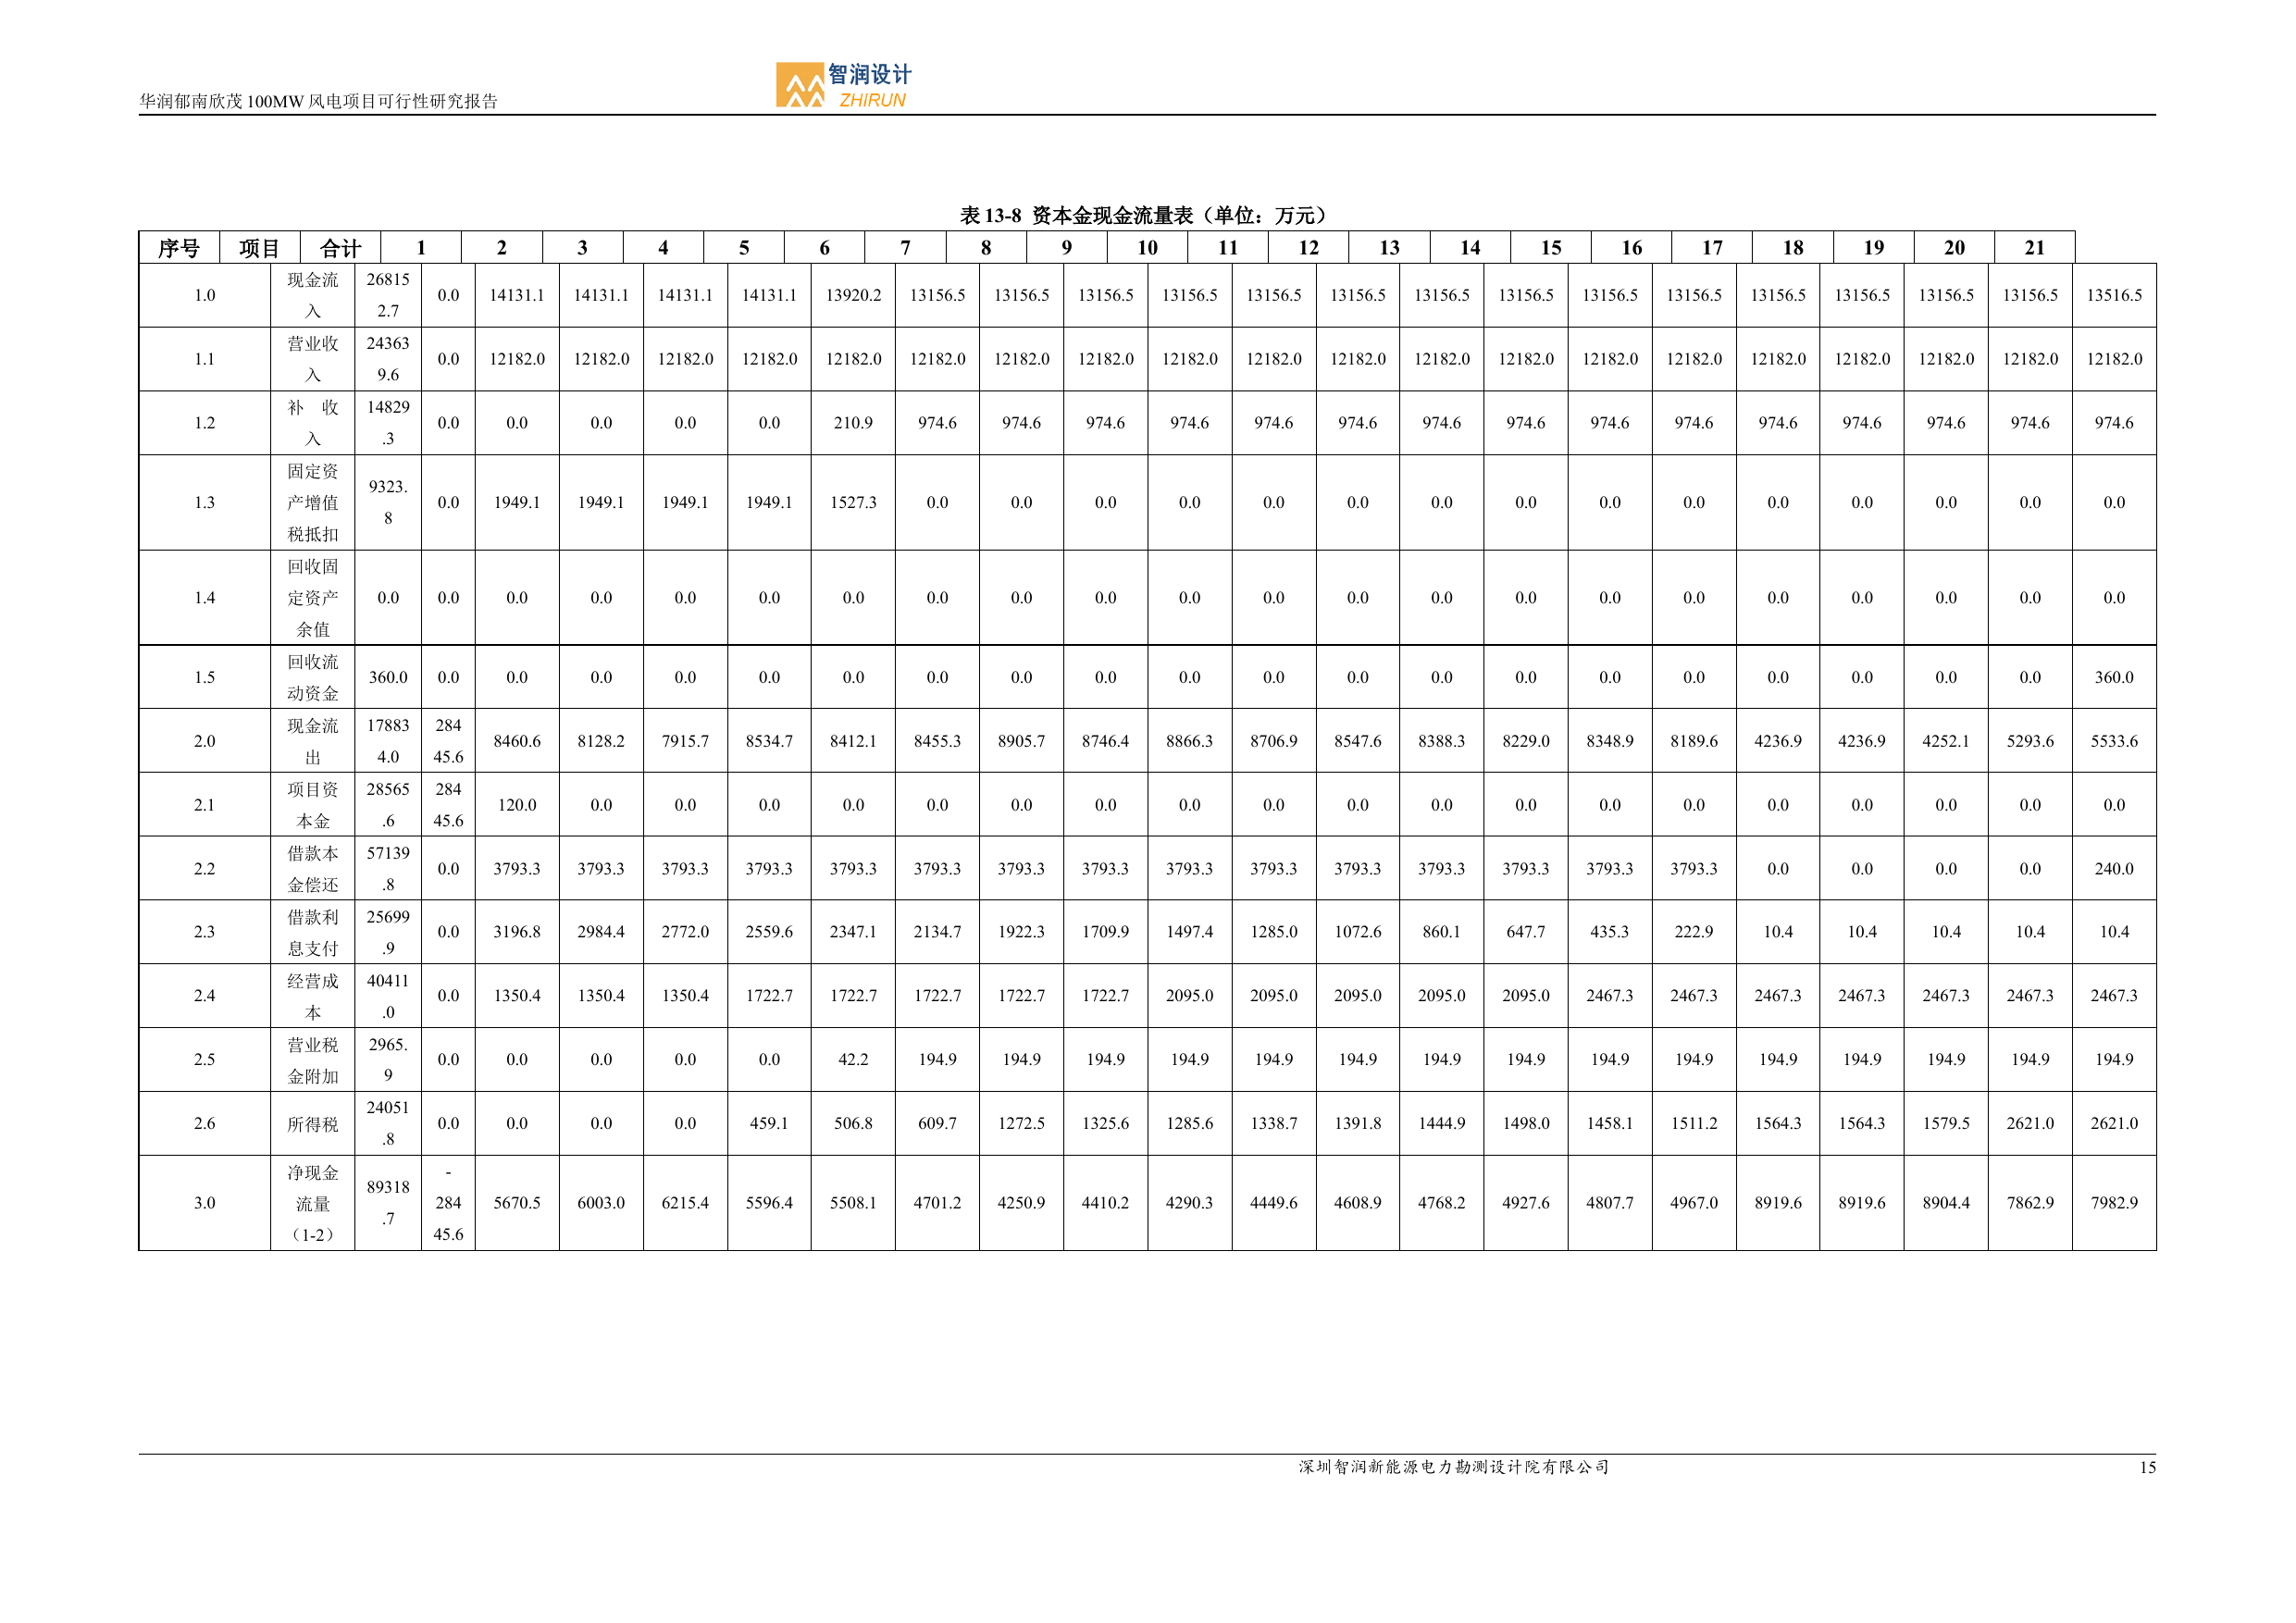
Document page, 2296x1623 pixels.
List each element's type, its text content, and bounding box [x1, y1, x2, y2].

table_header 21 [1995, 231, 2075, 263]
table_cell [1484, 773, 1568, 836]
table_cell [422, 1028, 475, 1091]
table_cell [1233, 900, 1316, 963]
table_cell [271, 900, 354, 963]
table_cell 现金流入 [271, 264, 354, 327]
table_header 项目 [220, 231, 300, 263]
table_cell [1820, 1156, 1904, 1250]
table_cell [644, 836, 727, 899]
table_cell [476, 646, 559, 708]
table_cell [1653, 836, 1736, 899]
table_header 1 [381, 231, 461, 263]
table_cell 1527.3 [812, 455, 895, 549]
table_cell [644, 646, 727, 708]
table_cell 13156.5 [1820, 264, 1904, 327]
table_cell 14131.1 [476, 264, 559, 327]
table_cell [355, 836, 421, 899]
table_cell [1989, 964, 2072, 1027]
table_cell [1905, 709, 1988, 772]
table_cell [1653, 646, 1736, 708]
table_cell 12182.0 [1233, 328, 1316, 390]
table_cell 营业收入 [271, 328, 354, 390]
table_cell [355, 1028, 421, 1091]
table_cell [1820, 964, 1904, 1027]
table_cell 0.0 [1400, 455, 1483, 549]
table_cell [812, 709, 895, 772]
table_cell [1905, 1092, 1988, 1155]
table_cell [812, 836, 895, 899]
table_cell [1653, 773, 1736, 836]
table_cell 12182.0 [1737, 328, 1819, 390]
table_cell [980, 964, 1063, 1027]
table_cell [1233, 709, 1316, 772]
table_cell 12182.0 [728, 328, 811, 390]
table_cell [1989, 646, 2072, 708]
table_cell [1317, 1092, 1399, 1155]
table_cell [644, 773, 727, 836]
table_cell 0.0 [1064, 455, 1148, 549]
table_header 16 [1592, 231, 1671, 263]
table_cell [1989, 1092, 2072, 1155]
table_cell 0.0 [476, 551, 559, 644]
table_cell 0.0 [1400, 551, 1483, 644]
table_cell 0.0 [980, 455, 1063, 549]
table_header 5 [704, 231, 784, 263]
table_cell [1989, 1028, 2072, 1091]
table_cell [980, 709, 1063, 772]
table_cell 360.0 [355, 646, 421, 708]
table_cell 0.0 [2073, 455, 2156, 549]
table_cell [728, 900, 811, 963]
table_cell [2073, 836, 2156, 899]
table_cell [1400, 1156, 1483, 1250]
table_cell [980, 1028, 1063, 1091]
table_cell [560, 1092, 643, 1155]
table_cell 回收流动资金 [271, 646, 354, 708]
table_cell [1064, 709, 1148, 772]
table_cell 1.3 [140, 455, 270, 549]
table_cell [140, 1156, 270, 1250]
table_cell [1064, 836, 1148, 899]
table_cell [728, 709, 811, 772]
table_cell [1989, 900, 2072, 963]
table_cell 0.0 [728, 391, 811, 454]
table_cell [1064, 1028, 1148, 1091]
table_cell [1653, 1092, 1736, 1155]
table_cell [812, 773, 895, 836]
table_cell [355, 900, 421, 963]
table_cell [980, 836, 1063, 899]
table_cell 974.6 [1233, 391, 1316, 454]
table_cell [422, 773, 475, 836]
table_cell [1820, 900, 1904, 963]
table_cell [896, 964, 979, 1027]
table_cell 0.0 [644, 551, 727, 644]
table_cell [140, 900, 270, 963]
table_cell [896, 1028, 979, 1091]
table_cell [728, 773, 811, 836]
table_cell 0.0 [422, 264, 475, 327]
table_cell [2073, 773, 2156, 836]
table_cell 12182.0 [560, 328, 643, 390]
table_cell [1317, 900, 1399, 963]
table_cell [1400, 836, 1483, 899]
table_header 3 [543, 231, 623, 263]
table_header 19 [1834, 231, 1914, 263]
table_cell 974.6 [980, 391, 1063, 454]
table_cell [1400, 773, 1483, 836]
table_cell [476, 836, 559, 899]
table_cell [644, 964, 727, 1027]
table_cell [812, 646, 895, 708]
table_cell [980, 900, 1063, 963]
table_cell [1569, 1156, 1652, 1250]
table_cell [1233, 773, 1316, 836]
table_cell 固定资产增值税抵扣 [271, 455, 354, 549]
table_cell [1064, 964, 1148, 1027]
table_cell 0.0 [1484, 455, 1568, 549]
table_header 8 [947, 231, 1026, 263]
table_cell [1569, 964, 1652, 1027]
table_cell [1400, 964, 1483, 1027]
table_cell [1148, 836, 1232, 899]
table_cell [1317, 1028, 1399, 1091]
table_cell 974.6 [1737, 391, 1819, 454]
table_cell 9323.8 [355, 455, 421, 549]
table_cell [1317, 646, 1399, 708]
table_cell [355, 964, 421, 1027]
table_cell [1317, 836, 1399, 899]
table_cell 0.0 [728, 551, 811, 644]
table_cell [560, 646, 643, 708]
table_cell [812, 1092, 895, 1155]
table_cell 0.0 [1148, 455, 1232, 549]
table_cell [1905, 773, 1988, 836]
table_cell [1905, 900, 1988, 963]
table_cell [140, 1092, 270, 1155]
table_cell 0.0 [476, 391, 559, 454]
table_header 9 [1027, 231, 1107, 263]
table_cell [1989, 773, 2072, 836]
table_cell 13156.5 [1064, 264, 1148, 327]
table_cell 0.0 [422, 646, 475, 708]
table_cell 974.6 [1400, 391, 1483, 454]
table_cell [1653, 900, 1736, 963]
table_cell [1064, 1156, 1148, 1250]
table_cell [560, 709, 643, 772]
table_cell 13156.5 [1737, 264, 1819, 327]
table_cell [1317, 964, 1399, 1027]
table_cell 243639.6 [355, 328, 421, 390]
table_cell 0.0 [422, 551, 475, 644]
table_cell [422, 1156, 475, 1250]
table_cell 13156.5 [1905, 264, 1988, 327]
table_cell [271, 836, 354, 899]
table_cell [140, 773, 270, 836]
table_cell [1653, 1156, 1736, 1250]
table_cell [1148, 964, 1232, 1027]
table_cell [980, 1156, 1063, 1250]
table_cell 0.0 [422, 455, 475, 549]
table_cell 0.0 [1484, 551, 1568, 644]
table_cell 13156.5 [1233, 264, 1316, 327]
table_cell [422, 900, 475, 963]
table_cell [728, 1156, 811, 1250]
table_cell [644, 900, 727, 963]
table_cell 12182.0 [1905, 328, 1988, 390]
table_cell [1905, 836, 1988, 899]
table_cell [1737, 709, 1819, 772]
table_cell 13920.2 [812, 264, 895, 327]
table_cell 13156.5 [1400, 264, 1483, 327]
table_cell 0.0 [1820, 551, 1904, 644]
table_cell 回收固定资产余值 [271, 551, 354, 644]
table_cell 14131.1 [644, 264, 727, 327]
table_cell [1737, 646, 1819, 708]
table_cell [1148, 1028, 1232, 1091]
table_cell 0.0 [2073, 551, 2156, 644]
table_header 4 [624, 231, 703, 263]
table_header 18 [1753, 231, 1833, 263]
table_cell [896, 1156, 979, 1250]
table_cell 13156.5 [980, 264, 1063, 327]
table_cell 974.6 [1905, 391, 1988, 454]
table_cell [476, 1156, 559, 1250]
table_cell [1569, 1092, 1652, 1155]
table_cell 0.0 [355, 551, 421, 644]
table_header 11 [1188, 231, 1268, 263]
table_cell 12182.0 [1400, 328, 1483, 390]
table_cell 13156.5 [1148, 264, 1232, 327]
text 表13-8 资本金现金流量表（单位：万元） [139, 199, 2156, 230]
table_cell 1949.1 [644, 455, 727, 549]
table_cell 13156.5 [1317, 264, 1399, 327]
table_cell 12182.0 [896, 328, 979, 390]
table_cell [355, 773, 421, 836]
table_cell 1949.1 [560, 455, 643, 549]
table_cell 12182.0 [1653, 328, 1736, 390]
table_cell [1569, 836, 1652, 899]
table_header 20 [1915, 231, 1994, 263]
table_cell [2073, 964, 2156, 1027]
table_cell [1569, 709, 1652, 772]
table_cell 0.0 [1653, 551, 1736, 644]
table_cell 0.0 [1317, 455, 1399, 549]
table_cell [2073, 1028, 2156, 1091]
table_cell 974.6 [1820, 391, 1904, 454]
table_cell 0.0 [560, 551, 643, 644]
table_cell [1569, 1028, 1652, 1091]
table_cell 974.6 [1317, 391, 1399, 454]
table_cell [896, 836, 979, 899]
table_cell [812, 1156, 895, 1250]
table_cell 0.0 [1317, 551, 1399, 644]
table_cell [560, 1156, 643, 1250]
table_cell 1.2 [140, 391, 270, 454]
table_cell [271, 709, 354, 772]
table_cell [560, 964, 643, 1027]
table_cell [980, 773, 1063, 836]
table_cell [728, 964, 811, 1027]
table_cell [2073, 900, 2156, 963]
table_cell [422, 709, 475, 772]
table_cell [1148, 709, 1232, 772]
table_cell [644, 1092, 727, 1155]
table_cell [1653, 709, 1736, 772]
table_cell 12182.0 [1064, 328, 1148, 390]
table_cell 0.0 [1569, 551, 1652, 644]
table_cell 14131.1 [728, 264, 811, 327]
table_cell 1949.1 [728, 455, 811, 549]
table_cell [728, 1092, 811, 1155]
table_cell 974.6 [1148, 391, 1232, 454]
picture [776, 60, 912, 108]
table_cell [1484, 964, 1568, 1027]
table_cell 0.0 [896, 551, 979, 644]
table_header 15 [1511, 231, 1591, 263]
table_cell 0.0 [422, 328, 475, 390]
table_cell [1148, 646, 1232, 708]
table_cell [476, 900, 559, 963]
table_cell 13156.5 [896, 264, 979, 327]
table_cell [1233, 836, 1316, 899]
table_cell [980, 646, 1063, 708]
table_cell 0.0 [1653, 455, 1736, 549]
table_header 6 [785, 231, 864, 263]
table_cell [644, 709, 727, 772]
table_cell 0.0 [980, 551, 1063, 644]
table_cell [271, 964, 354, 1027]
table_cell 974.6 [2073, 391, 2156, 454]
table_cell 0.0 [1148, 551, 1232, 644]
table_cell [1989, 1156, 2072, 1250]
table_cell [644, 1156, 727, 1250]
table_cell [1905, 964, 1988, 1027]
table_header 14 [1431, 231, 1510, 263]
table_cell 12182.0 [2073, 328, 2156, 390]
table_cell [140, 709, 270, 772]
table_header 13 [1349, 231, 1430, 263]
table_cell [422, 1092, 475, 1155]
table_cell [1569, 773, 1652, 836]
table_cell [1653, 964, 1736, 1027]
table_cell 0.0 [1737, 551, 1819, 644]
table_cell 12182.0 [644, 328, 727, 390]
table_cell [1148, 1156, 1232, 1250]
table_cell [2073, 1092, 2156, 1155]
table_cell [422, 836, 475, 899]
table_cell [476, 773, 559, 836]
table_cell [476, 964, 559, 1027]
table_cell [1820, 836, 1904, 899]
table_cell 13156.5 [1989, 264, 2072, 327]
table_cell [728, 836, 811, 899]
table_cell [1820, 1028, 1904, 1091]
table_cell 12182.0 [476, 328, 559, 390]
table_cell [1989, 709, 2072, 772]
table_cell 0.0 [1905, 551, 1988, 644]
table_cell 0.0 [1233, 455, 1316, 549]
table_header 7 [865, 231, 946, 263]
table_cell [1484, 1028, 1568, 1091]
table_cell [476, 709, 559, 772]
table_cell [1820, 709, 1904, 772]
table_cell 14131.1 [560, 264, 643, 327]
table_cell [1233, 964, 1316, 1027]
table_cell 0.0 [1905, 455, 1988, 549]
table_cell 210.9 [812, 391, 895, 454]
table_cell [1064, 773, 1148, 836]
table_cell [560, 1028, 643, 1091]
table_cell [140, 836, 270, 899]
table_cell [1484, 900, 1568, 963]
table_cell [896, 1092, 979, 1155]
table_cell 0.0 [1569, 455, 1652, 549]
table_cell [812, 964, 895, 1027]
table_cell 974.6 [896, 391, 979, 454]
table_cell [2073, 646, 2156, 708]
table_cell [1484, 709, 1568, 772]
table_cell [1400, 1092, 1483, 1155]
table_cell 0.0 [1737, 455, 1819, 549]
table_header 2 [462, 231, 542, 263]
table_header 合计 [301, 231, 380, 263]
table_cell 1.0 [140, 264, 270, 327]
table_header 序号 [140, 231, 219, 263]
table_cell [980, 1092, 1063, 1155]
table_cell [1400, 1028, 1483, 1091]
table_cell 0.0 [1064, 551, 1148, 644]
table_cell 1.5 [140, 646, 270, 708]
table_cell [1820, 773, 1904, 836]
table_cell 974.6 [1653, 391, 1736, 454]
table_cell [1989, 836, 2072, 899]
table_cell 974.6 [1569, 391, 1652, 454]
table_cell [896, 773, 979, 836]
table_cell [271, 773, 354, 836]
table_cell 0.0 [812, 551, 895, 644]
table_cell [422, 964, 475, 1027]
table_cell 0.0 [1820, 455, 1904, 549]
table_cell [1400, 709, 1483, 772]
table_cell 12182.0 [1484, 328, 1568, 390]
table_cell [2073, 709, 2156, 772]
table_header 10 [1108, 231, 1187, 263]
table_cell 13156.5 [1653, 264, 1736, 327]
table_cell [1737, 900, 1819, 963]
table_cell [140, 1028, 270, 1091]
table_cell 12182.0 [1989, 328, 2072, 390]
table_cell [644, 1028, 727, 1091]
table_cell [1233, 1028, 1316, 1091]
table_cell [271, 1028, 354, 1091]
table_cell 0.0 [896, 455, 979, 549]
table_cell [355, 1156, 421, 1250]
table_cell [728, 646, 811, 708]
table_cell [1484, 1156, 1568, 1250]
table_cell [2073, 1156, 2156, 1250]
table_cell 974.6 [1064, 391, 1148, 454]
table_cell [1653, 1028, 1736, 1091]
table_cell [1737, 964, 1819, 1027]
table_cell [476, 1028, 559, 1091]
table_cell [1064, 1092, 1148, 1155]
table_cell 12182.0 [1569, 328, 1652, 390]
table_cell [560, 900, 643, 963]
table_cell 0.0 [422, 391, 475, 454]
table_cell 974.6 [1989, 391, 2072, 454]
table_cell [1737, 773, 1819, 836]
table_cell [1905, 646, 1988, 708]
table_cell 1.1 [140, 328, 270, 390]
table_cell 0.0 [1989, 455, 2072, 549]
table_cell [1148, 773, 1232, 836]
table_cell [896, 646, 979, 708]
table_cell 12182.0 [980, 328, 1063, 390]
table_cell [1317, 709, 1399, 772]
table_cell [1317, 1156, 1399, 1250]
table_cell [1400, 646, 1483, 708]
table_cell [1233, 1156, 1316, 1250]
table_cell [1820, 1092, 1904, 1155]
table_cell 1949.1 [476, 455, 559, 549]
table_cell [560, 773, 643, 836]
table_cell 12182.0 [1148, 328, 1232, 390]
table_cell 268152.7 [355, 264, 421, 327]
table_cell 补贴收入 [271, 391, 354, 454]
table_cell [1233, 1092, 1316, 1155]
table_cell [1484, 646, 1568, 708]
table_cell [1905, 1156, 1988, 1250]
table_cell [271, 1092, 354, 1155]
table_cell 14829.3 [355, 391, 421, 454]
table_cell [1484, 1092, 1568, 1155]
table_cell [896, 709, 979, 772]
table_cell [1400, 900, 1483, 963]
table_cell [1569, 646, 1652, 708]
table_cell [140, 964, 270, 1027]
table_cell 0.0 [644, 391, 727, 454]
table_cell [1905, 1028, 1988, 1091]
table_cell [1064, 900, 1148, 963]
table_header 12 [1269, 231, 1348, 263]
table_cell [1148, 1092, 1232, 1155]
table_cell 0.0 [1233, 551, 1316, 644]
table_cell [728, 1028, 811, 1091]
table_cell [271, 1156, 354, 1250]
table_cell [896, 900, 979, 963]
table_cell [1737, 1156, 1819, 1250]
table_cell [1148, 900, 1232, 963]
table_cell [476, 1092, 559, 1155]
table_cell 12182.0 [1820, 328, 1904, 390]
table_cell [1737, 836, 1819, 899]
table_cell 974.6 [1484, 391, 1568, 454]
table_cell 13156.5 [1569, 264, 1652, 327]
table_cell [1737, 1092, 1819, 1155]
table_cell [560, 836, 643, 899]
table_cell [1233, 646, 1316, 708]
table_cell 12182.0 [812, 328, 895, 390]
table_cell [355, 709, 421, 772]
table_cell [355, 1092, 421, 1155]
table_header 17 [1672, 231, 1752, 263]
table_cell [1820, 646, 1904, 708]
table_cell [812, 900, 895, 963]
table_cell 13516.5 [2073, 264, 2156, 327]
table_cell 0.0 [560, 391, 643, 454]
table_cell 12182.0 [1317, 328, 1399, 390]
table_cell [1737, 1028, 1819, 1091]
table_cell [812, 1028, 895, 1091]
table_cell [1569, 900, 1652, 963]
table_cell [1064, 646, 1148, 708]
table_cell 13156.5 [1484, 264, 1568, 327]
table_cell 1.4 [140, 551, 270, 644]
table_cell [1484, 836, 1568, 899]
table_cell 0.0 [1989, 551, 2072, 644]
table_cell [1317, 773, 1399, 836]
